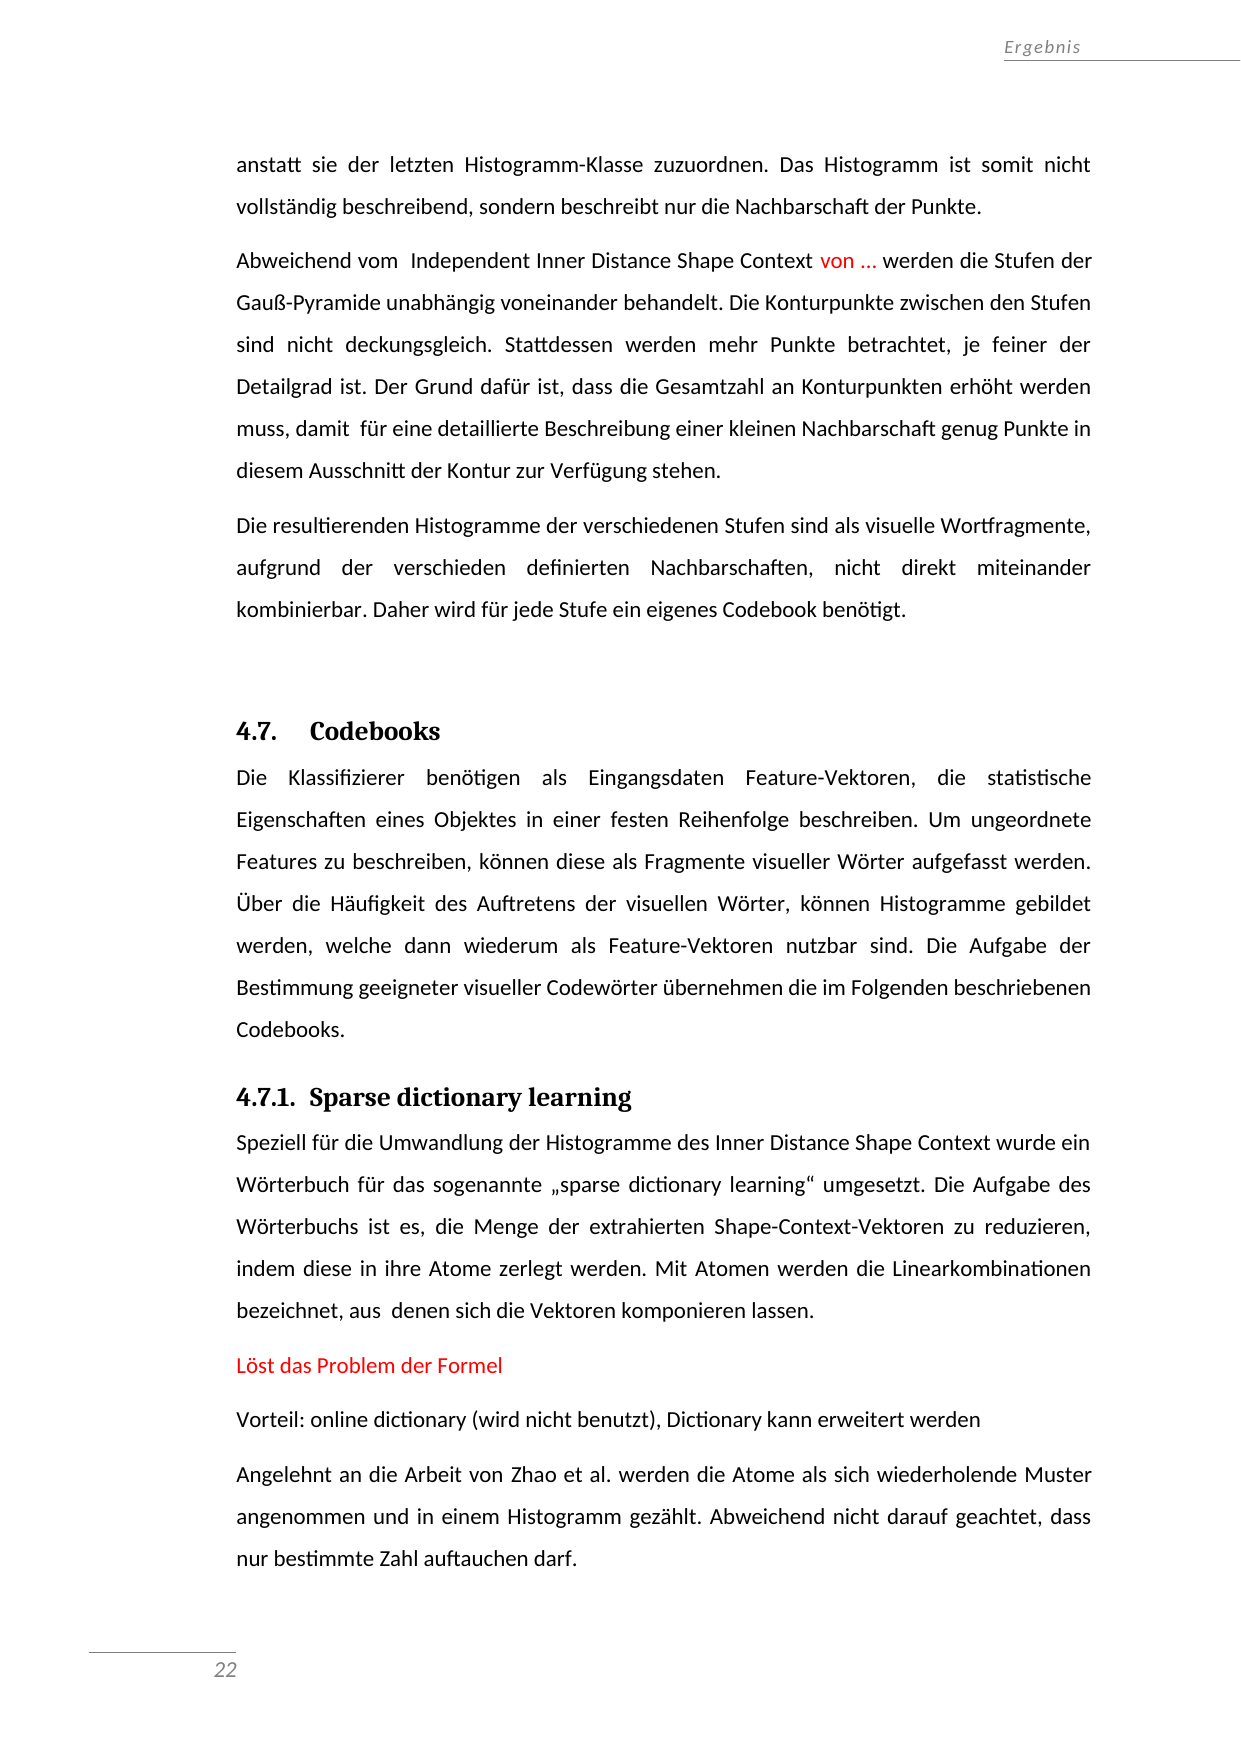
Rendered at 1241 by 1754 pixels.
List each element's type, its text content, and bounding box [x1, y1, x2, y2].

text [236, 150, 1093, 220]
text Angelehnt an die Arbeit von Zhao et al. werden die Atome als sich wiederholende Muster angenommen und in einem Histogramm gezählt. Abweichend nicht darauf geachtet, dass nur bestimmte Zahl auftauchen darf. [236, 1460, 1093, 1572]
text Speziell für die Umwandlung der Histogramme des Inner Distance Shape Context wurde ein Wörterbuch für das sogenannte „sparse dictionary learning“ umgesetzt. Die Aufgabe des Wörterbuchs ist es, die Menge der extrahierten Shape-Context-Vektoren zu reduzieren, indem diese in ihre Atome zerlegt werden. Mit Atomen werden die Linearkombinationen bezeichnet, aus denen sich die Vektoren komponieren lassen. [236, 1128, 1093, 1324]
text Löst das Problem der Formel [236, 1351, 1093, 1379]
subtitle Sparse dictionary learning [236, 1082, 1093, 1113]
subtitle Codebooks [236, 716, 1093, 747]
text Die Klassifizierer benötigen als Eingangsdaten Feature-Vektoren, die statistische Eigenschaften eines Objektes in einer festen Reihenfolge beschreiben. Um ungeordnete Features zu beschreiben, können diese als Fragmente visueller Wörter aufgefasst werden. Über die Häufigkeit des Auftretens der visuellen Wörter, können Histogramme gebildet werden, welche dann wiederum als Feature-Vektoren nutzbar sind. Die Aufgabe der Bestimmung geeigneter visueller Codewörter übernehmen die im Folgenden beschriebenen Codebooks. [236, 763, 1093, 1043]
text Abweichend vom Independent Inner Distance Shape Context von … werden die Stufen der Gauß-Pyramide unabhängig voneinander behandelt. Die Konturpunkte zwischen den Stufen sind nicht deckungsgleich. Stattdessen werden mehr Punkte betrachtet, je feiner der Detailgrad ist. Der Grund dafür ist, dass die Gesamtzahl an Konturpunkten erhöht werden muss, damit für eine detaillierte Beschreibung einer kleinen Nachbarschaft genug Punkte in diesem Ausschnitt der Kontur zur Verfügung stehen. [236, 246, 1093, 484]
text Die resultierenden Histogramme der verschiedenen Stufen sind als visuelle Wortfragmente, aufgrund der verschieden definierten Nachbarschaften, nicht direkt miteinander kombinierbar. Daher wird für jede Stufe ein eigenes Codebook benötigt. [236, 511, 1093, 623]
text Vorteil: online dictionary (wird nicht benutzt), Dictionary kann erweitert werden [236, 1405, 1093, 1433]
